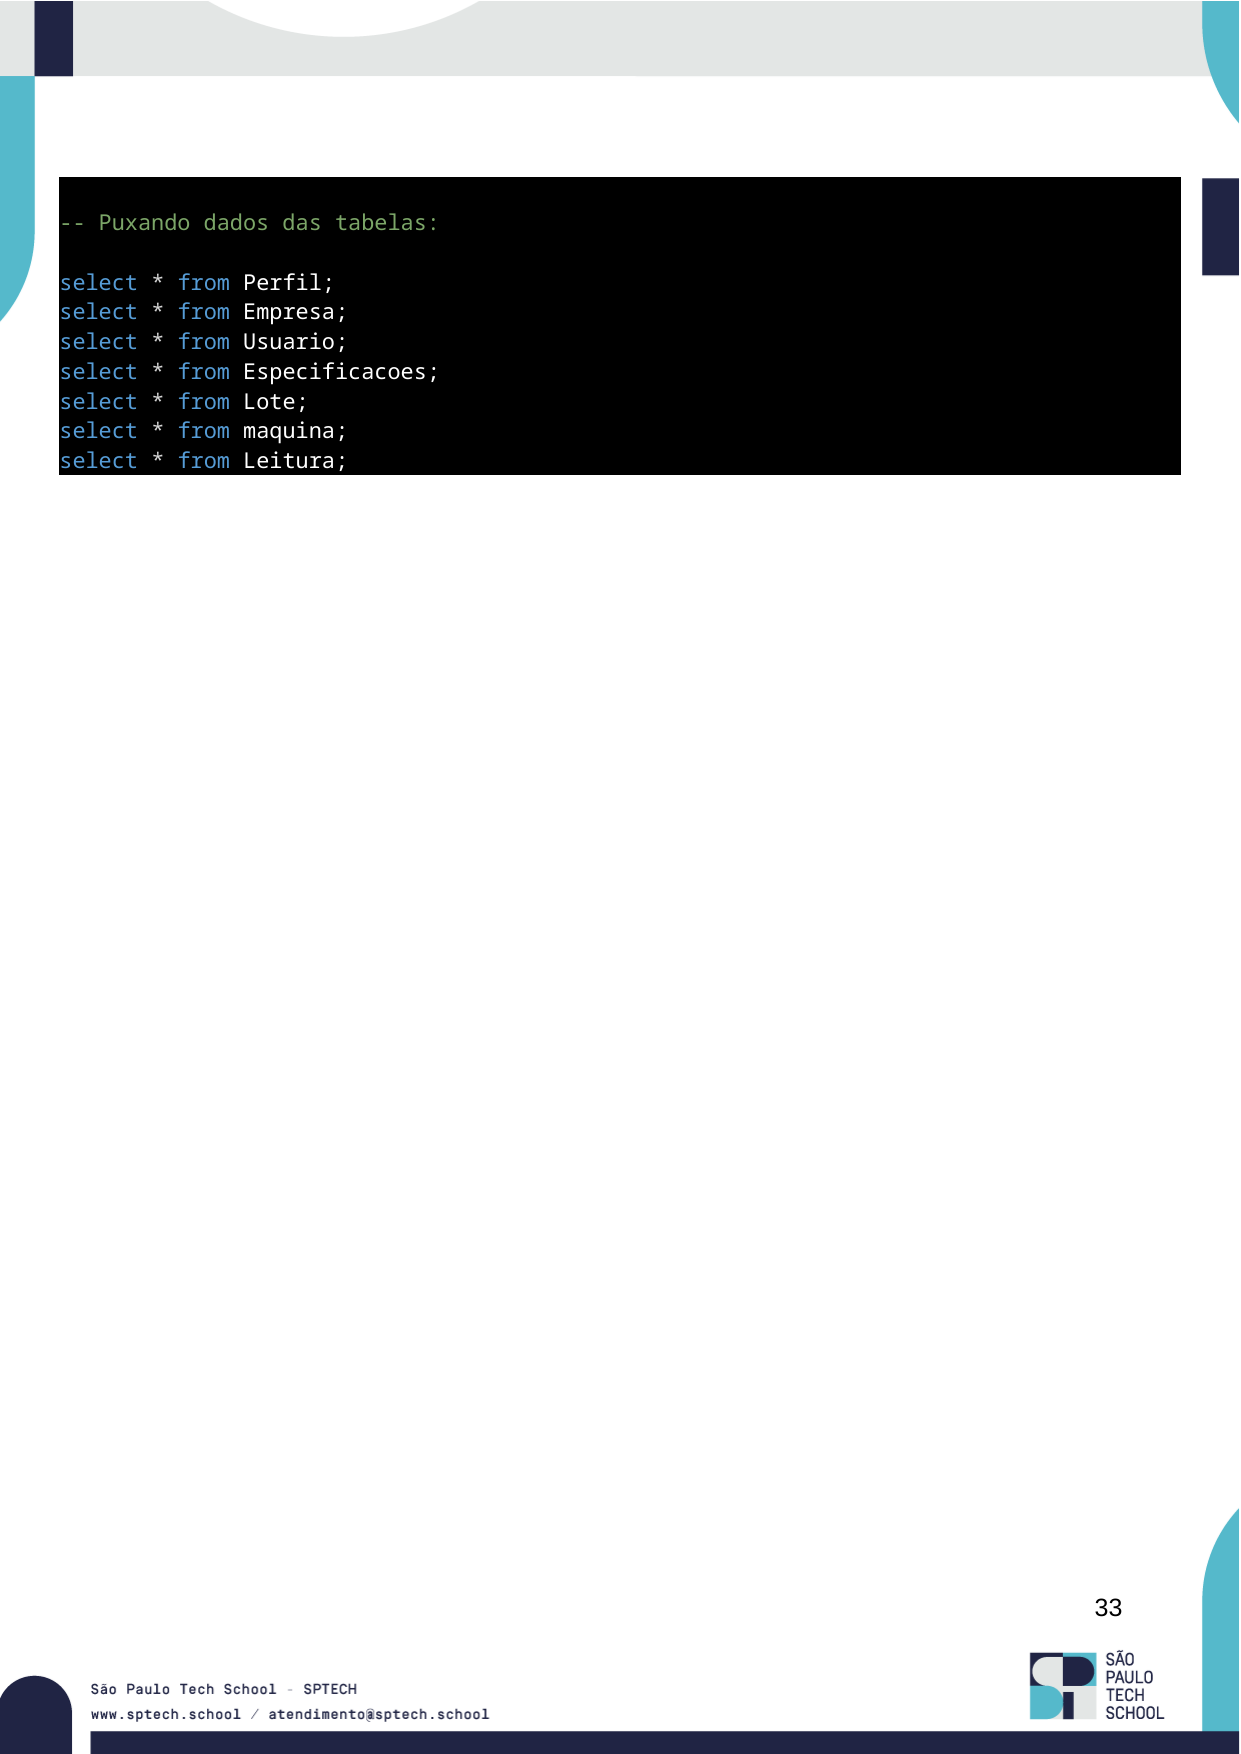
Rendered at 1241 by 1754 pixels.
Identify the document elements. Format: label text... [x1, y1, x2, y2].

text select * from maquina; [59, 416, 1181, 445]
text select * from Usuario; [59, 326, 1181, 356]
text select * from Perfil; [59, 267, 1181, 296]
picture [0, 1, 1240, 1754]
text select * from Leitura; [59, 445, 1181, 475]
text -- Puxando dados das tabelas: [59, 207, 1181, 237]
text select * from Lote; [59, 386, 1181, 416]
text select * from Especificacoes; [59, 356, 1181, 386]
text select * from Empresa; [59, 296, 1181, 326]
